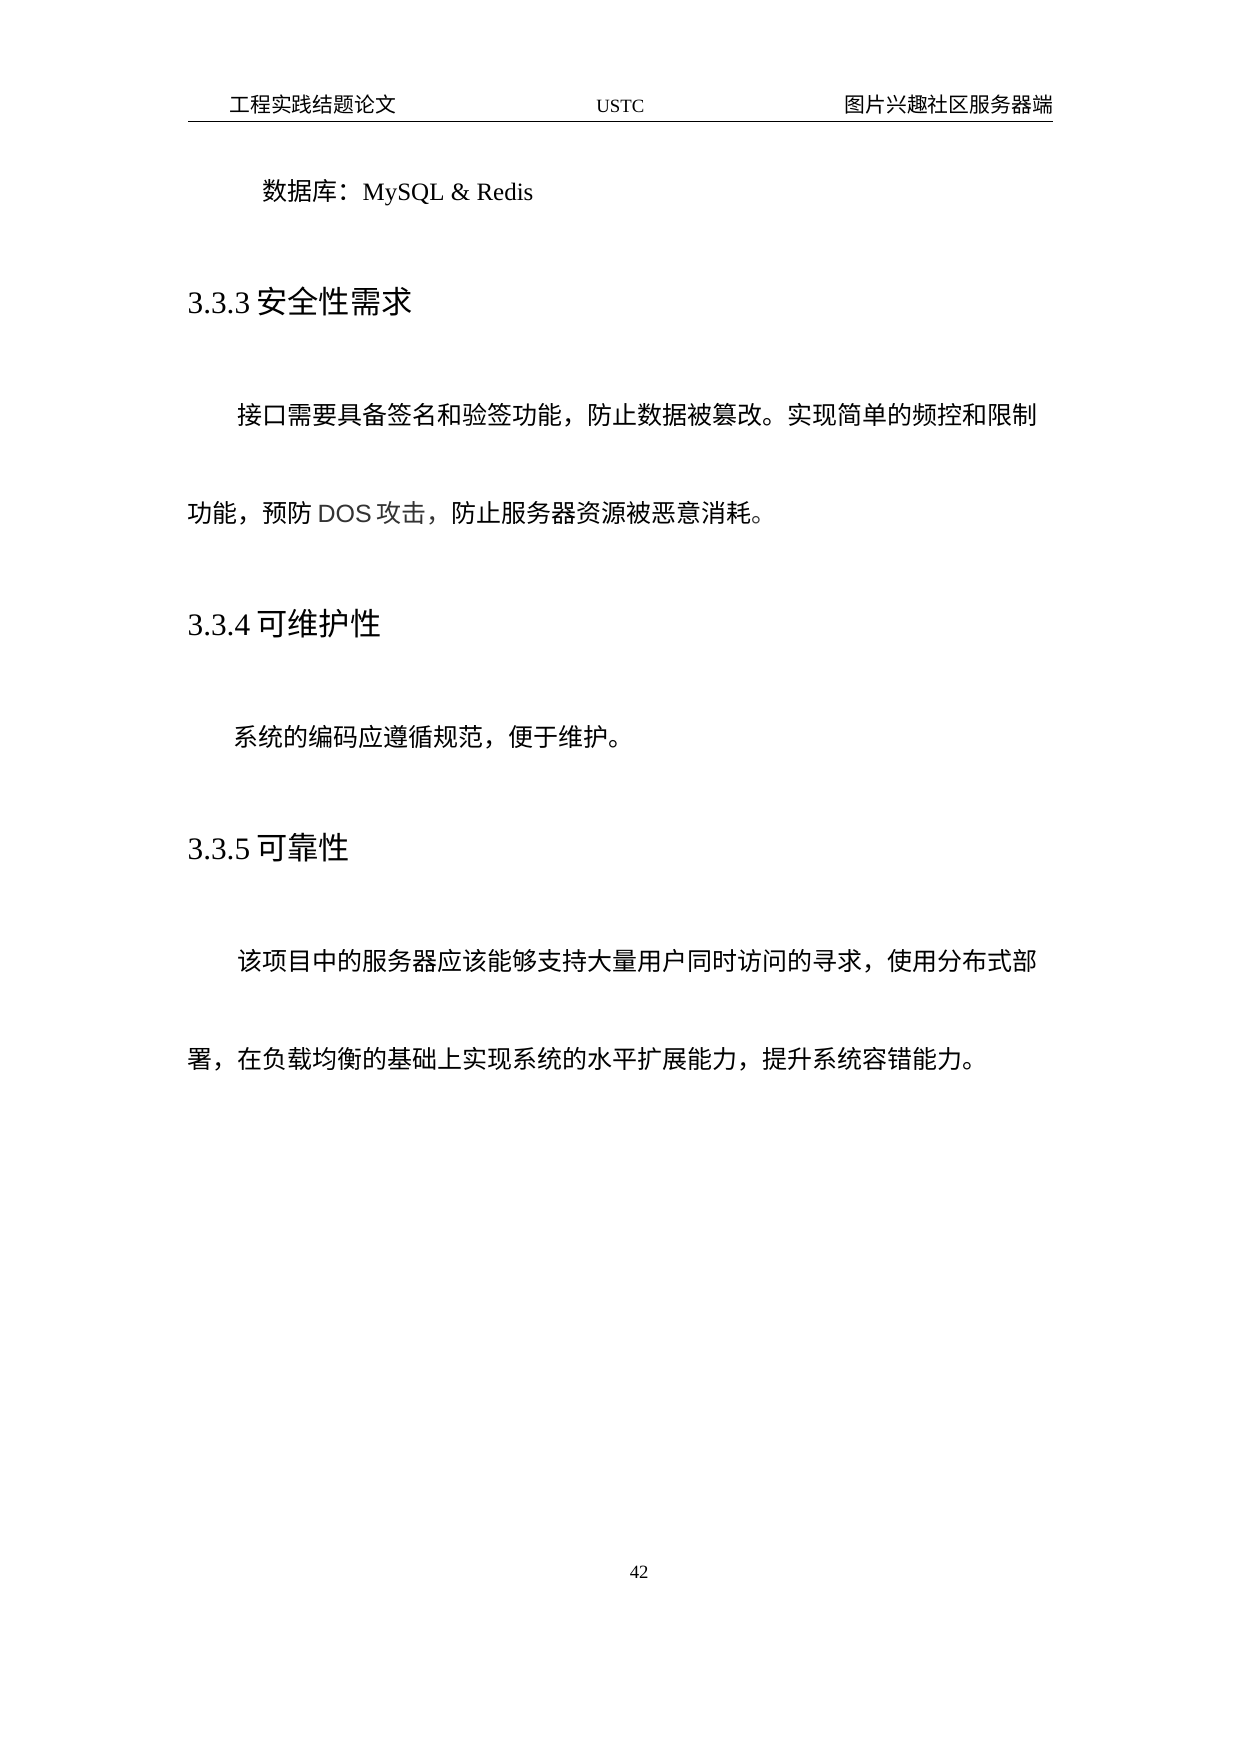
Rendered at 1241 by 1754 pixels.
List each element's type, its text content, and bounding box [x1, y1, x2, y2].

text 接口需要具备签名和验签功能，防止数据被篡改。实现简单的频控和限制功能，预防DOS攻击，防止服务器资源被恶意消耗。 [187, 381, 1053, 544]
text 数据库：MySQL & Redis [187, 157, 1053, 222]
subtitle 3.3.4可维护性 [187, 589, 1053, 654]
text 系统的编码应遵循规范，便于维护。 [187, 703, 1053, 768]
subtitle 3.3.3安全性需求 [187, 267, 1053, 332]
subtitle 3.3.5可靠性 [187, 813, 1053, 878]
text 该项目中的服务器应该能够支持大量用户同时访问的寻求，使用分布式部署，在负载均衡的基础上实现系统的水平扩展能力，提升系统容错能力。 [187, 927, 1053, 1090]
